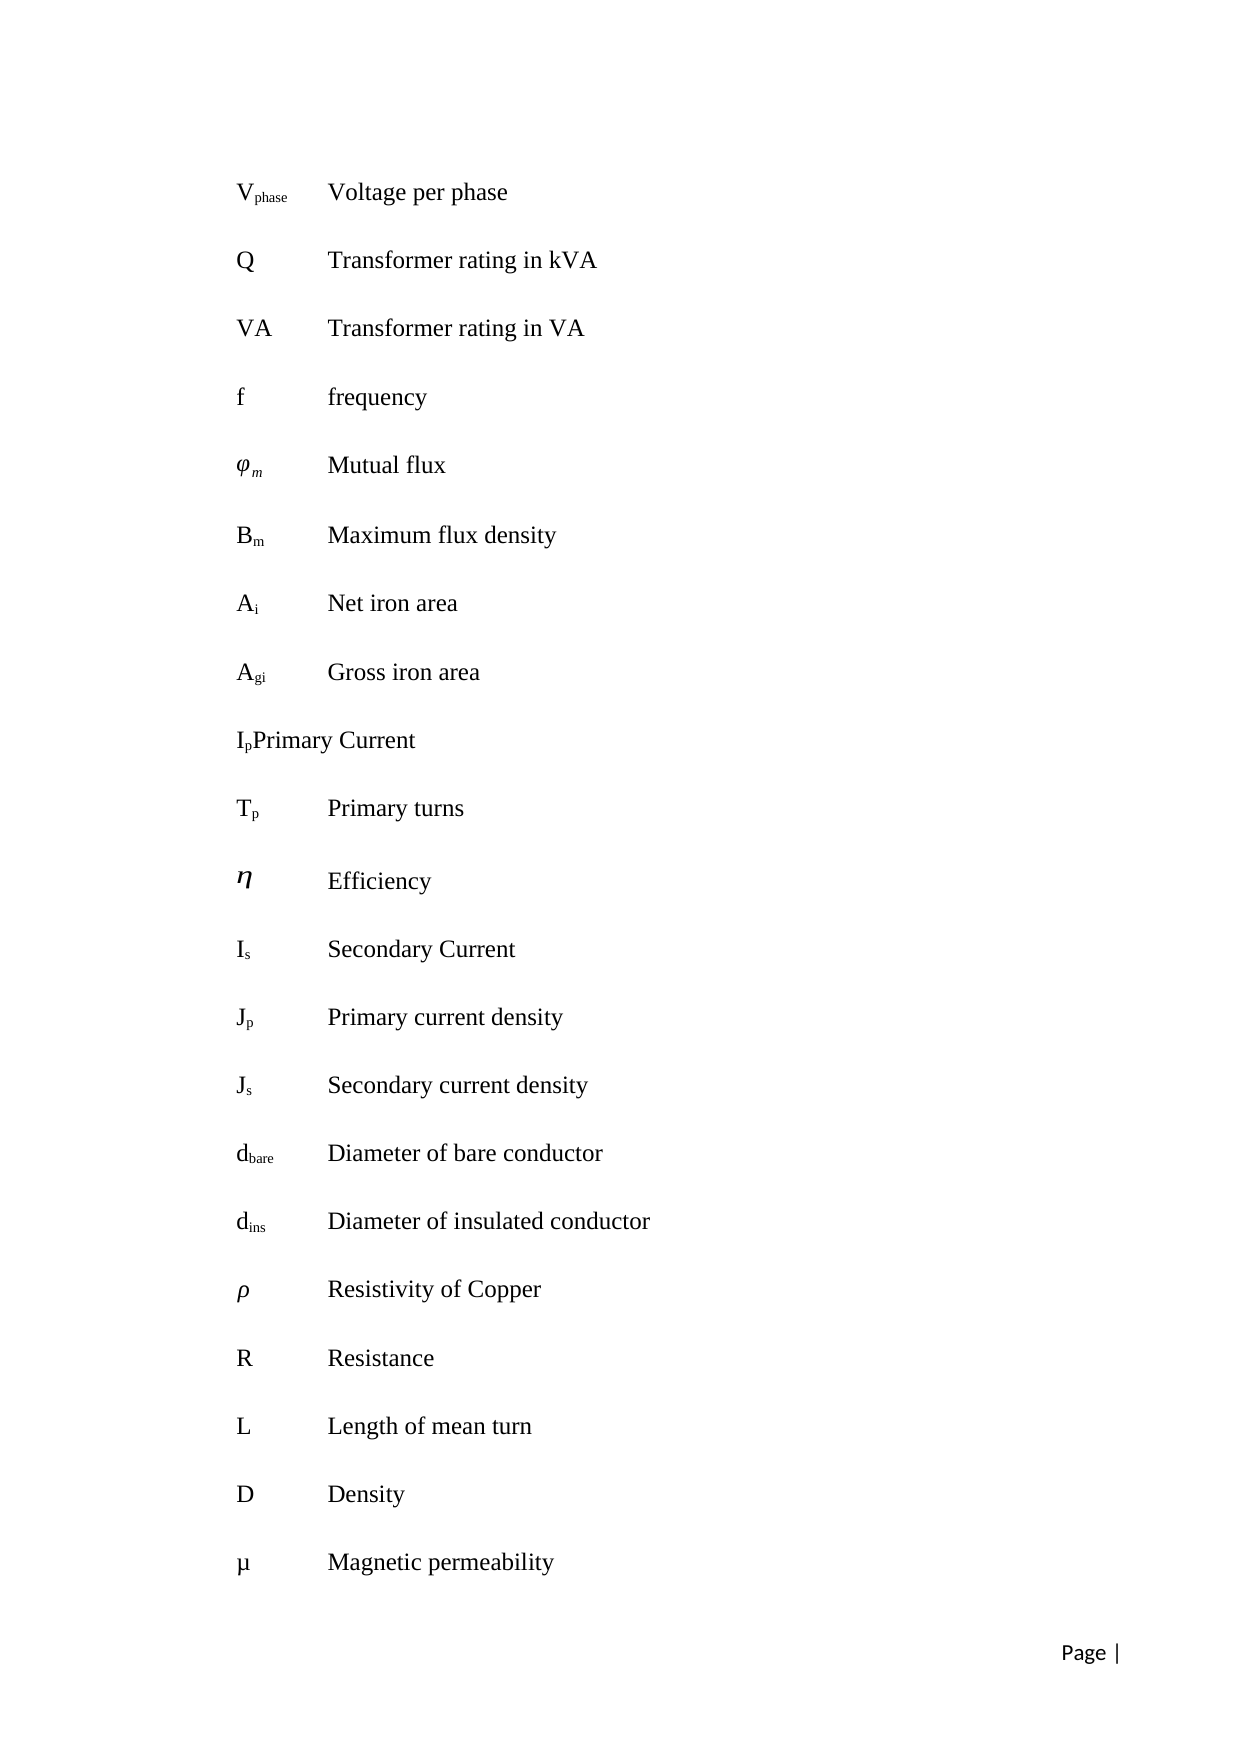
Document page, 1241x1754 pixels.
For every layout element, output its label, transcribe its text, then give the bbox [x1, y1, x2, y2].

text Is Secondary Current [177, 934, 1122, 963]
text µ Magnetic permeability [177, 1547, 1122, 1576]
text Mutual flux [177, 450, 1122, 481]
text f frequency [177, 382, 1122, 410]
text L Length of mean turn [177, 1411, 1122, 1440]
text dins Diameter of insulated conductor [177, 1206, 1122, 1235]
text R Resistance [177, 1343, 1122, 1372]
text dbare Diameter of bare conductor [177, 1138, 1122, 1167]
text Agi Gross iron area [177, 657, 1122, 685]
text Q Transformer rating in kVA [177, 245, 1122, 274]
text Ai Net iron area [177, 588, 1122, 617]
text Vphase Voltage per phase [177, 177, 1122, 206]
text Jp Primary current density [177, 1002, 1122, 1031]
text VA Transformer rating in VA [177, 313, 1122, 342]
text Resistivity of Copper [177, 1274, 1122, 1303]
text Efficiency [177, 861, 1122, 894]
text Tp Primary turns [177, 793, 1122, 822]
text Bm Maximum flux density [177, 520, 1122, 549]
text Ip Primary Current [177, 725, 1122, 753]
text Js Secondary current density [177, 1070, 1122, 1099]
text D Density [177, 1479, 1122, 1508]
